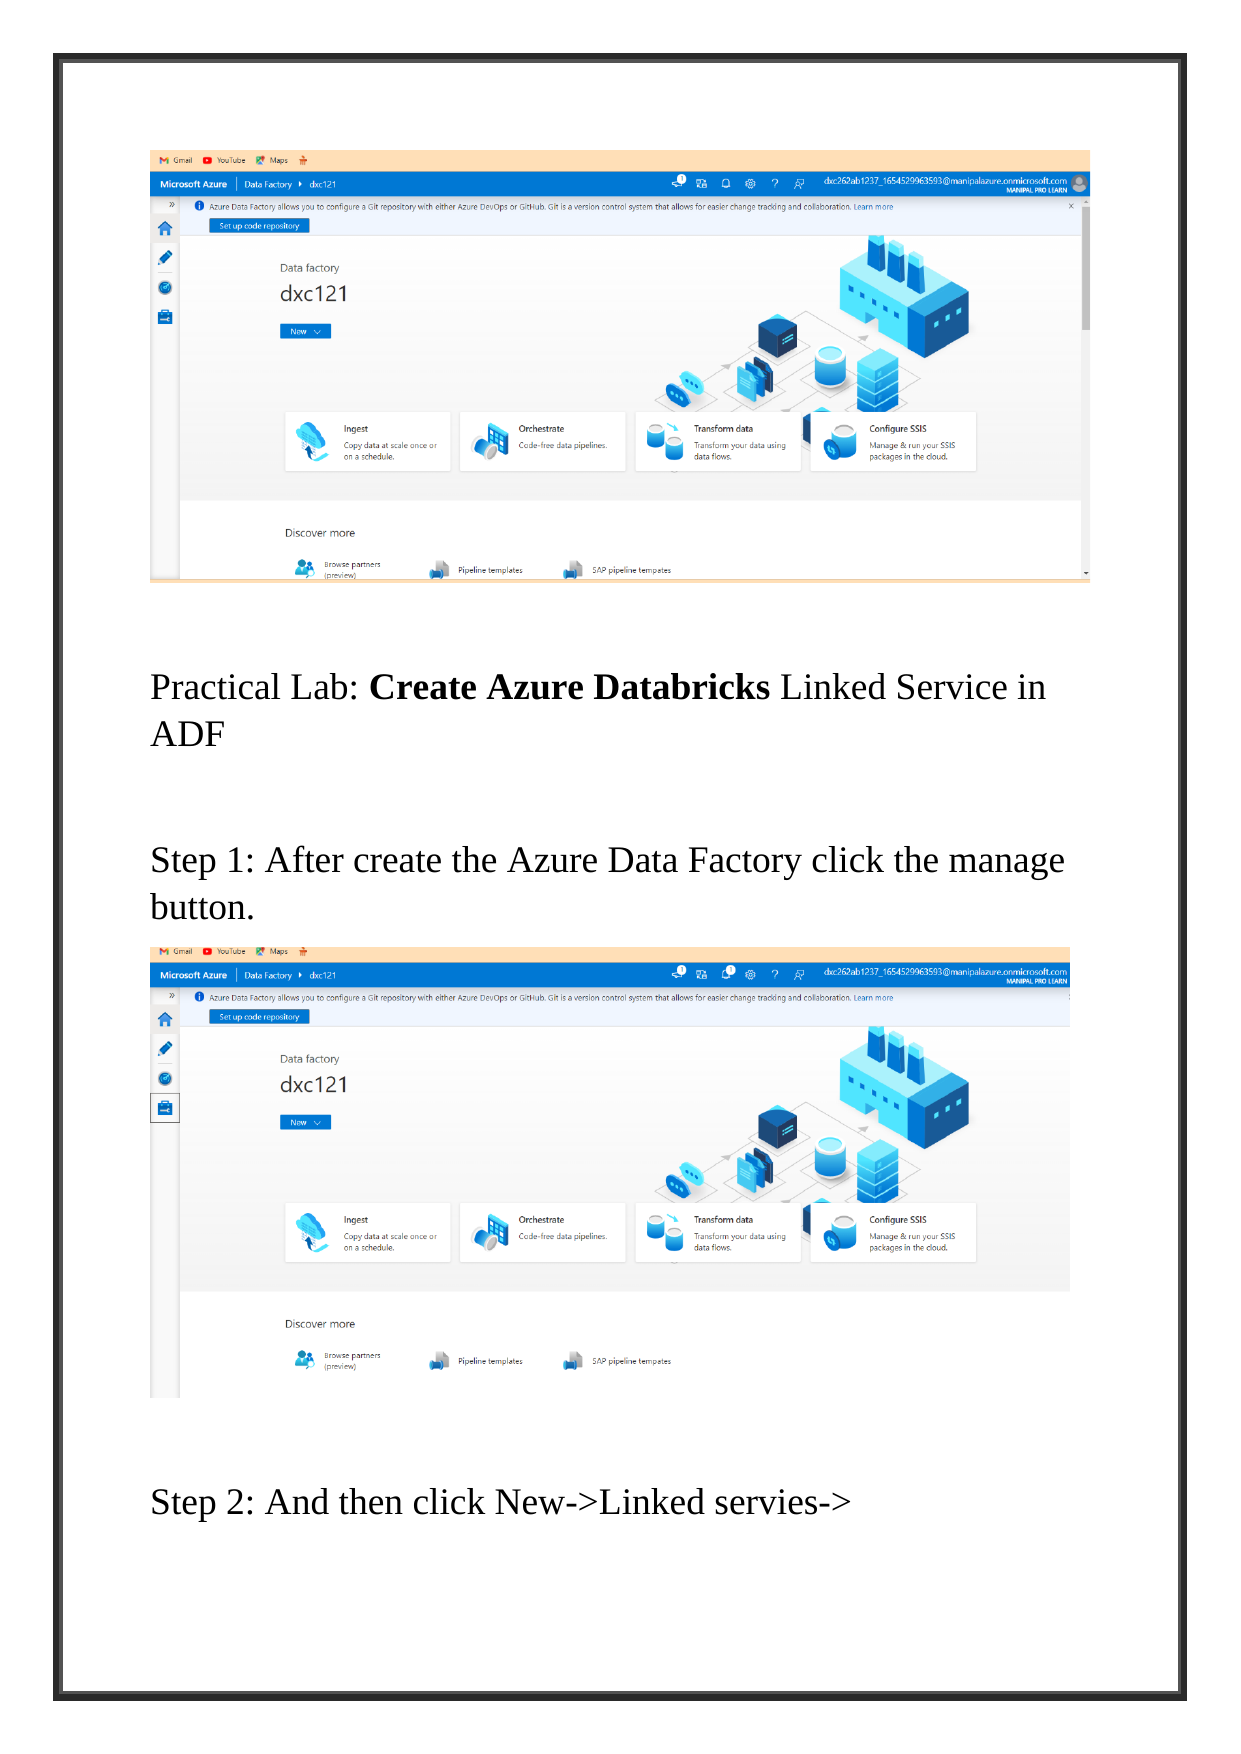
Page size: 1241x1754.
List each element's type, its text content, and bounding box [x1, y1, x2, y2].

text Practical Lab: Create Azure Databricks Linked Service in ADF [150, 664, 1090, 754]
text Step 2: And then click New->Linked servies-> [150, 1479, 1090, 1523]
picture [150, 947, 1070, 1398]
text Step 1: After create the Azure Data Factory click the manage button. [150, 838, 1090, 927]
picture [150, 150, 1091, 583]
